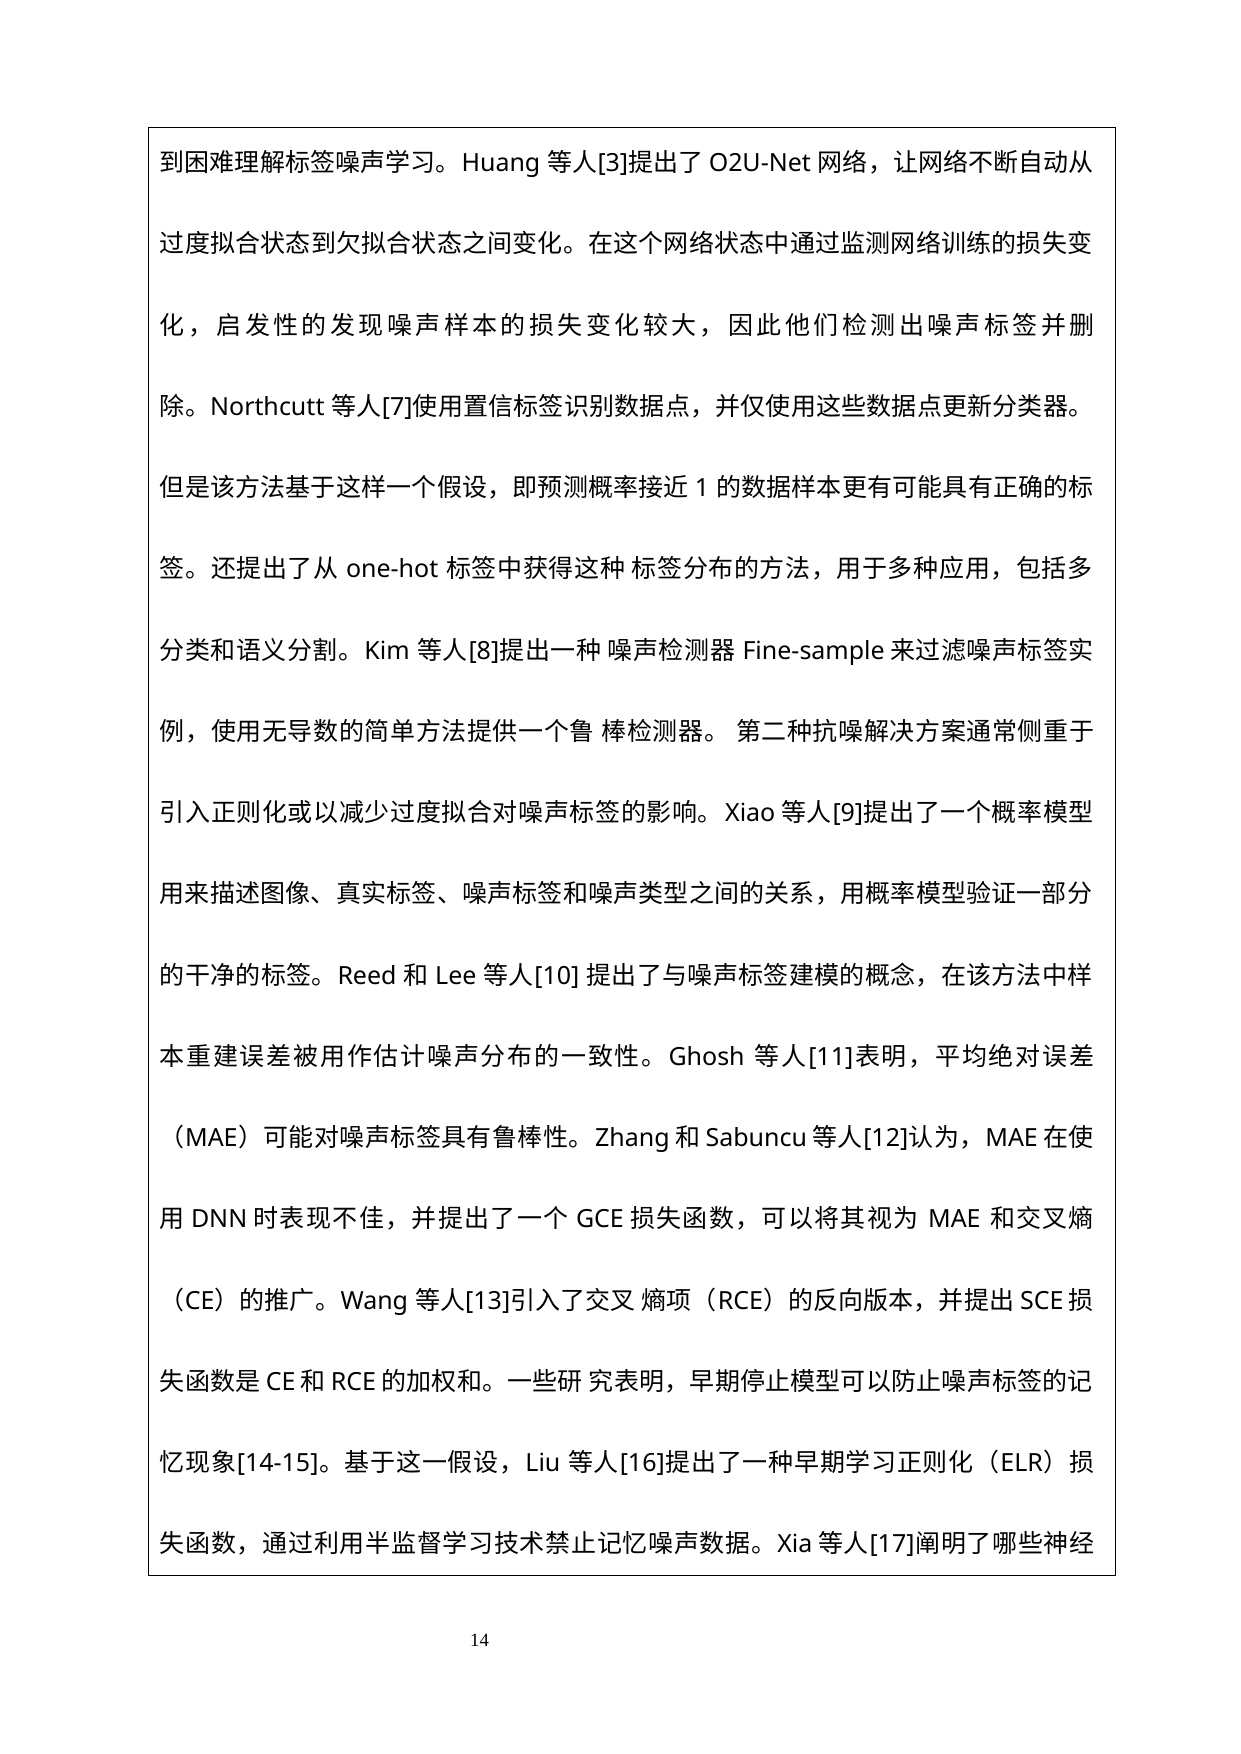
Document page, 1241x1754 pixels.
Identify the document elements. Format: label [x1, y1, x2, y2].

table_header [149, 128, 1115, 1574]
